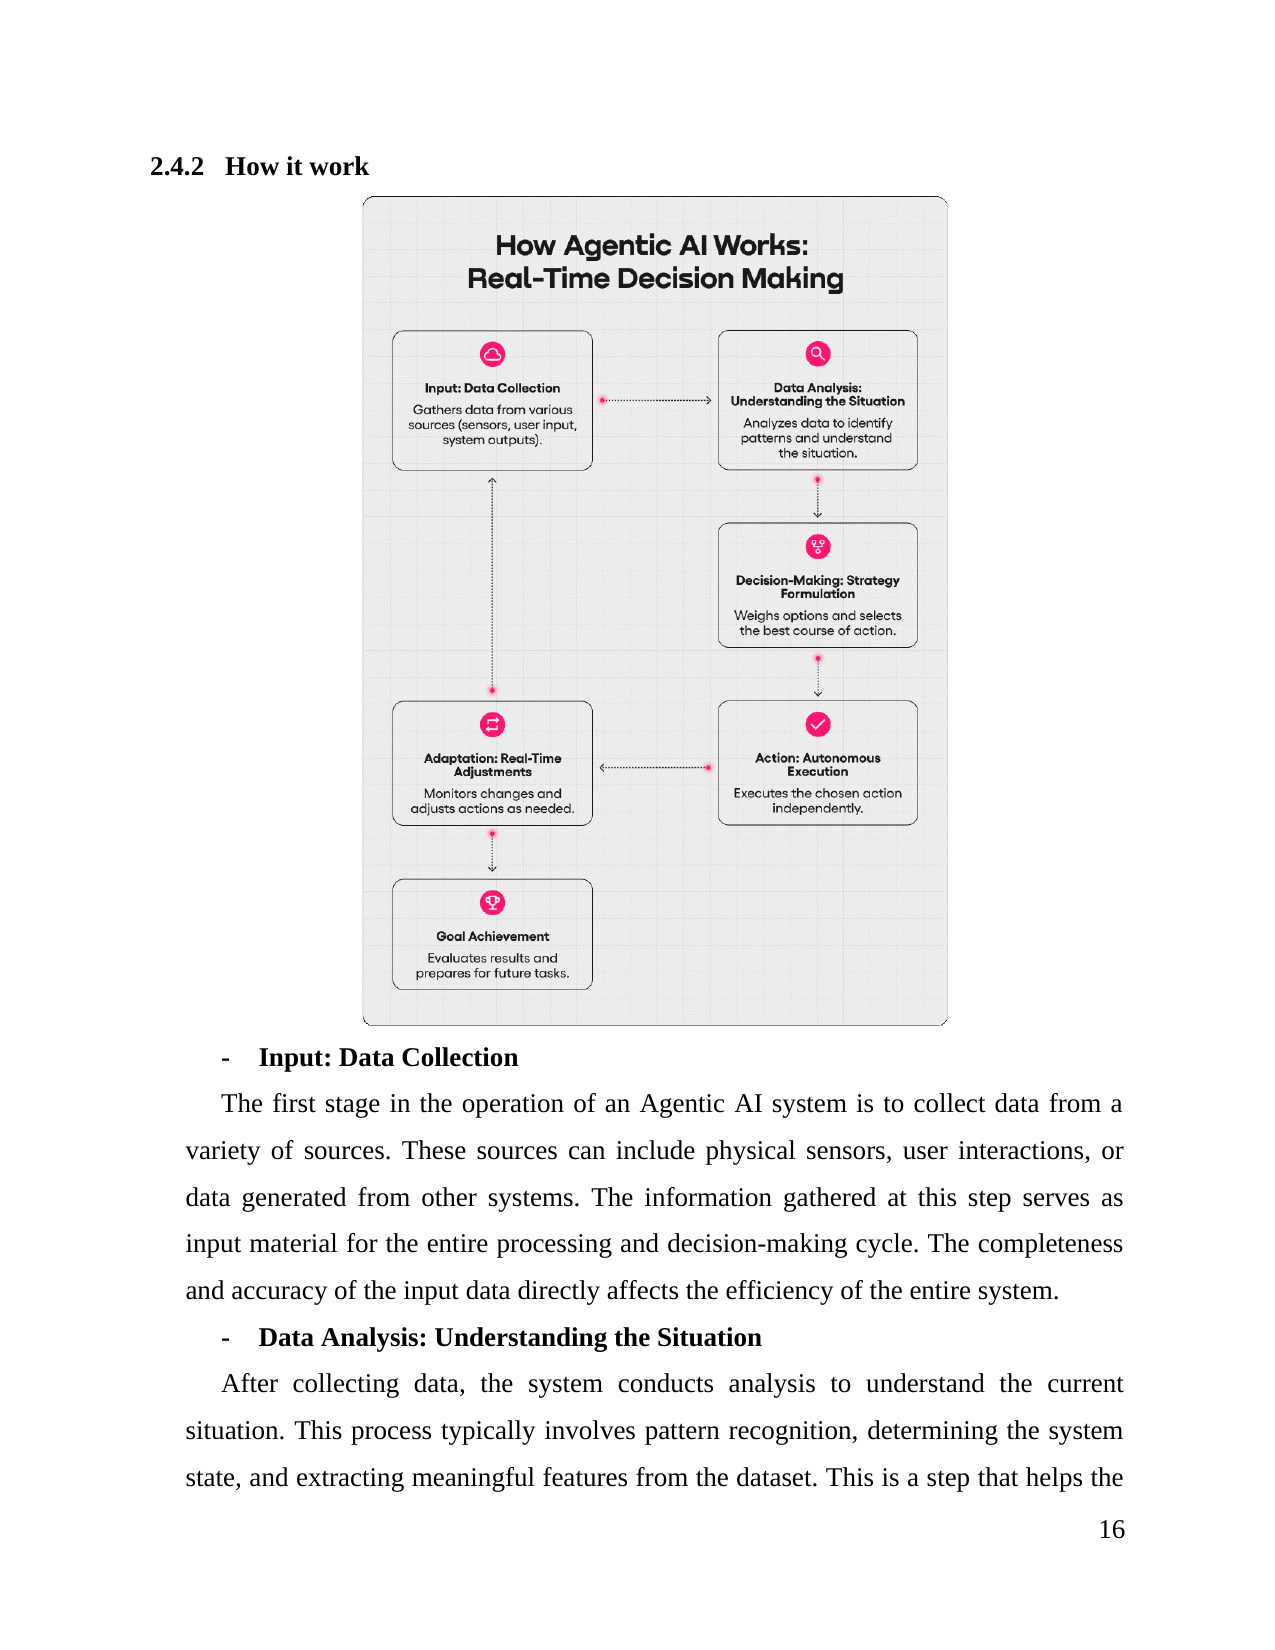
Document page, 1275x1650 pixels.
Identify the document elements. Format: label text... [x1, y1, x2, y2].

list Data Analysis: Understanding the Situation [221, 1321, 1125, 1352]
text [185, 1368, 1125, 1492]
list Input: Data Collection [221, 1041, 1125, 1072]
text The first stage in the operation of an Agentic AI system is to collect data from a variety of sources. These sources can include physical sensors, user interactions, or data generated from other systems. The information gathered at this step serves as input material for the entire processing and decision-making cycle. The completeness and accuracy of the input data directly affects the efficiency of the entire system. [185, 1088, 1125, 1305]
picture [362, 196, 948, 1026]
subtitle How it work [150, 150, 1125, 181]
